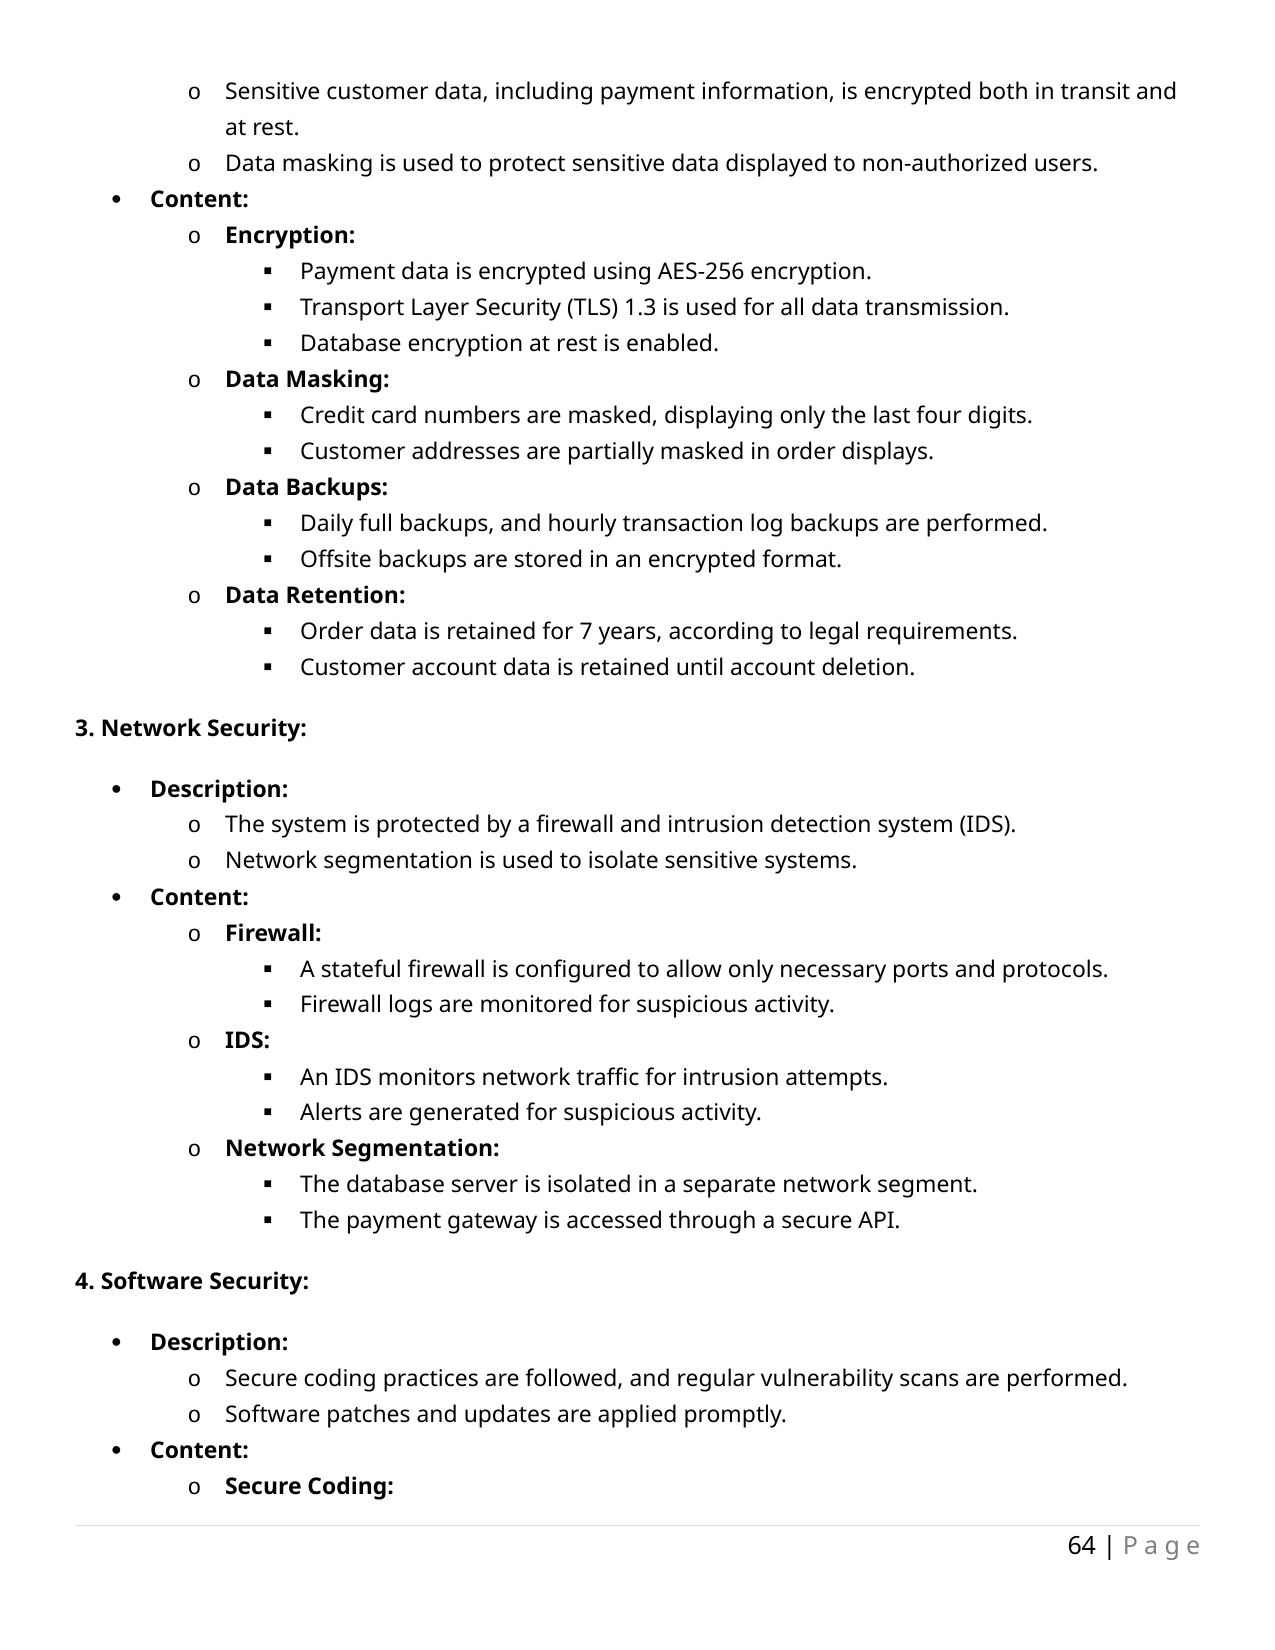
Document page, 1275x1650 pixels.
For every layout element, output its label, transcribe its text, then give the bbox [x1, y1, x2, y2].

list Data masking is used to protect sensitive data displayed to non-authorized users. [187, 147, 1200, 178]
list A stateful firewall is configured to allow only necessary ports and protocols. [262, 952, 1200, 984]
list The payment gateway is accessed through a secure API. [262, 1204, 1200, 1236]
list Daily full backups, and hourly transaction log backups are performed. [262, 507, 1200, 538]
list An IDS monitors network traffic for intrusion attempts. [262, 1060, 1200, 1092]
text 4. Software Security: [75, 1265, 1200, 1296]
list Secure coding practices are followed, and regular vulnerability scans are performed. [187, 1362, 1200, 1393]
text 3. Network Security: [75, 712, 1200, 743]
list Firewall: [187, 916, 1200, 948]
list Network segmentation is used to isolate sensitive systems. [187, 844, 1200, 876]
list Customer account data is retained until account deletion. [262, 651, 1200, 682]
list Content: [112, 1434, 1200, 1465]
list Alerts are generated for suspicious activity. [262, 1096, 1200, 1128]
list Payment data is encrypted using AES-256 encryption. [262, 255, 1200, 286]
list Sensitive customer data, including payment information, is encrypted both in transit and at rest. [187, 75, 1200, 142]
list The system is protected by a firewall and intrusion detection system (IDS). [187, 808, 1200, 840]
list Firewall logs are monitored for suspicious activity. [262, 988, 1200, 1020]
list Customer addresses are partially masked in order displays. [262, 435, 1200, 466]
list Content: [112, 881, 1200, 912]
list Secure Coding: [187, 1470, 1200, 1501]
list Database encryption at rest is enabled. [262, 327, 1200, 358]
list Data Masking: [187, 363, 1200, 394]
list Order data is retained for 7 years, according to legal requirements. [262, 615, 1200, 646]
list Content: [112, 183, 1200, 214]
list Network Segmentation: [187, 1132, 1200, 1164]
list The database server is isolated in a separate network segment. [262, 1168, 1200, 1199]
list Encryption: [187, 219, 1200, 250]
list IDS: [187, 1024, 1200, 1056]
list Credit card numbers are masked, displaying only the last four digits. [262, 399, 1200, 430]
list Software patches and updates are applied promptly. [187, 1398, 1200, 1429]
list Data Backups: [187, 471, 1200, 502]
list Description: [112, 772, 1200, 804]
list Description: [112, 1326, 1200, 1357]
list Offsite backups are stored in an encrypted format. [262, 543, 1200, 574]
list Transport Layer Security (TLS) 1.3 is used for all data transmission. [262, 291, 1200, 322]
list Data Retention: [187, 579, 1200, 610]
